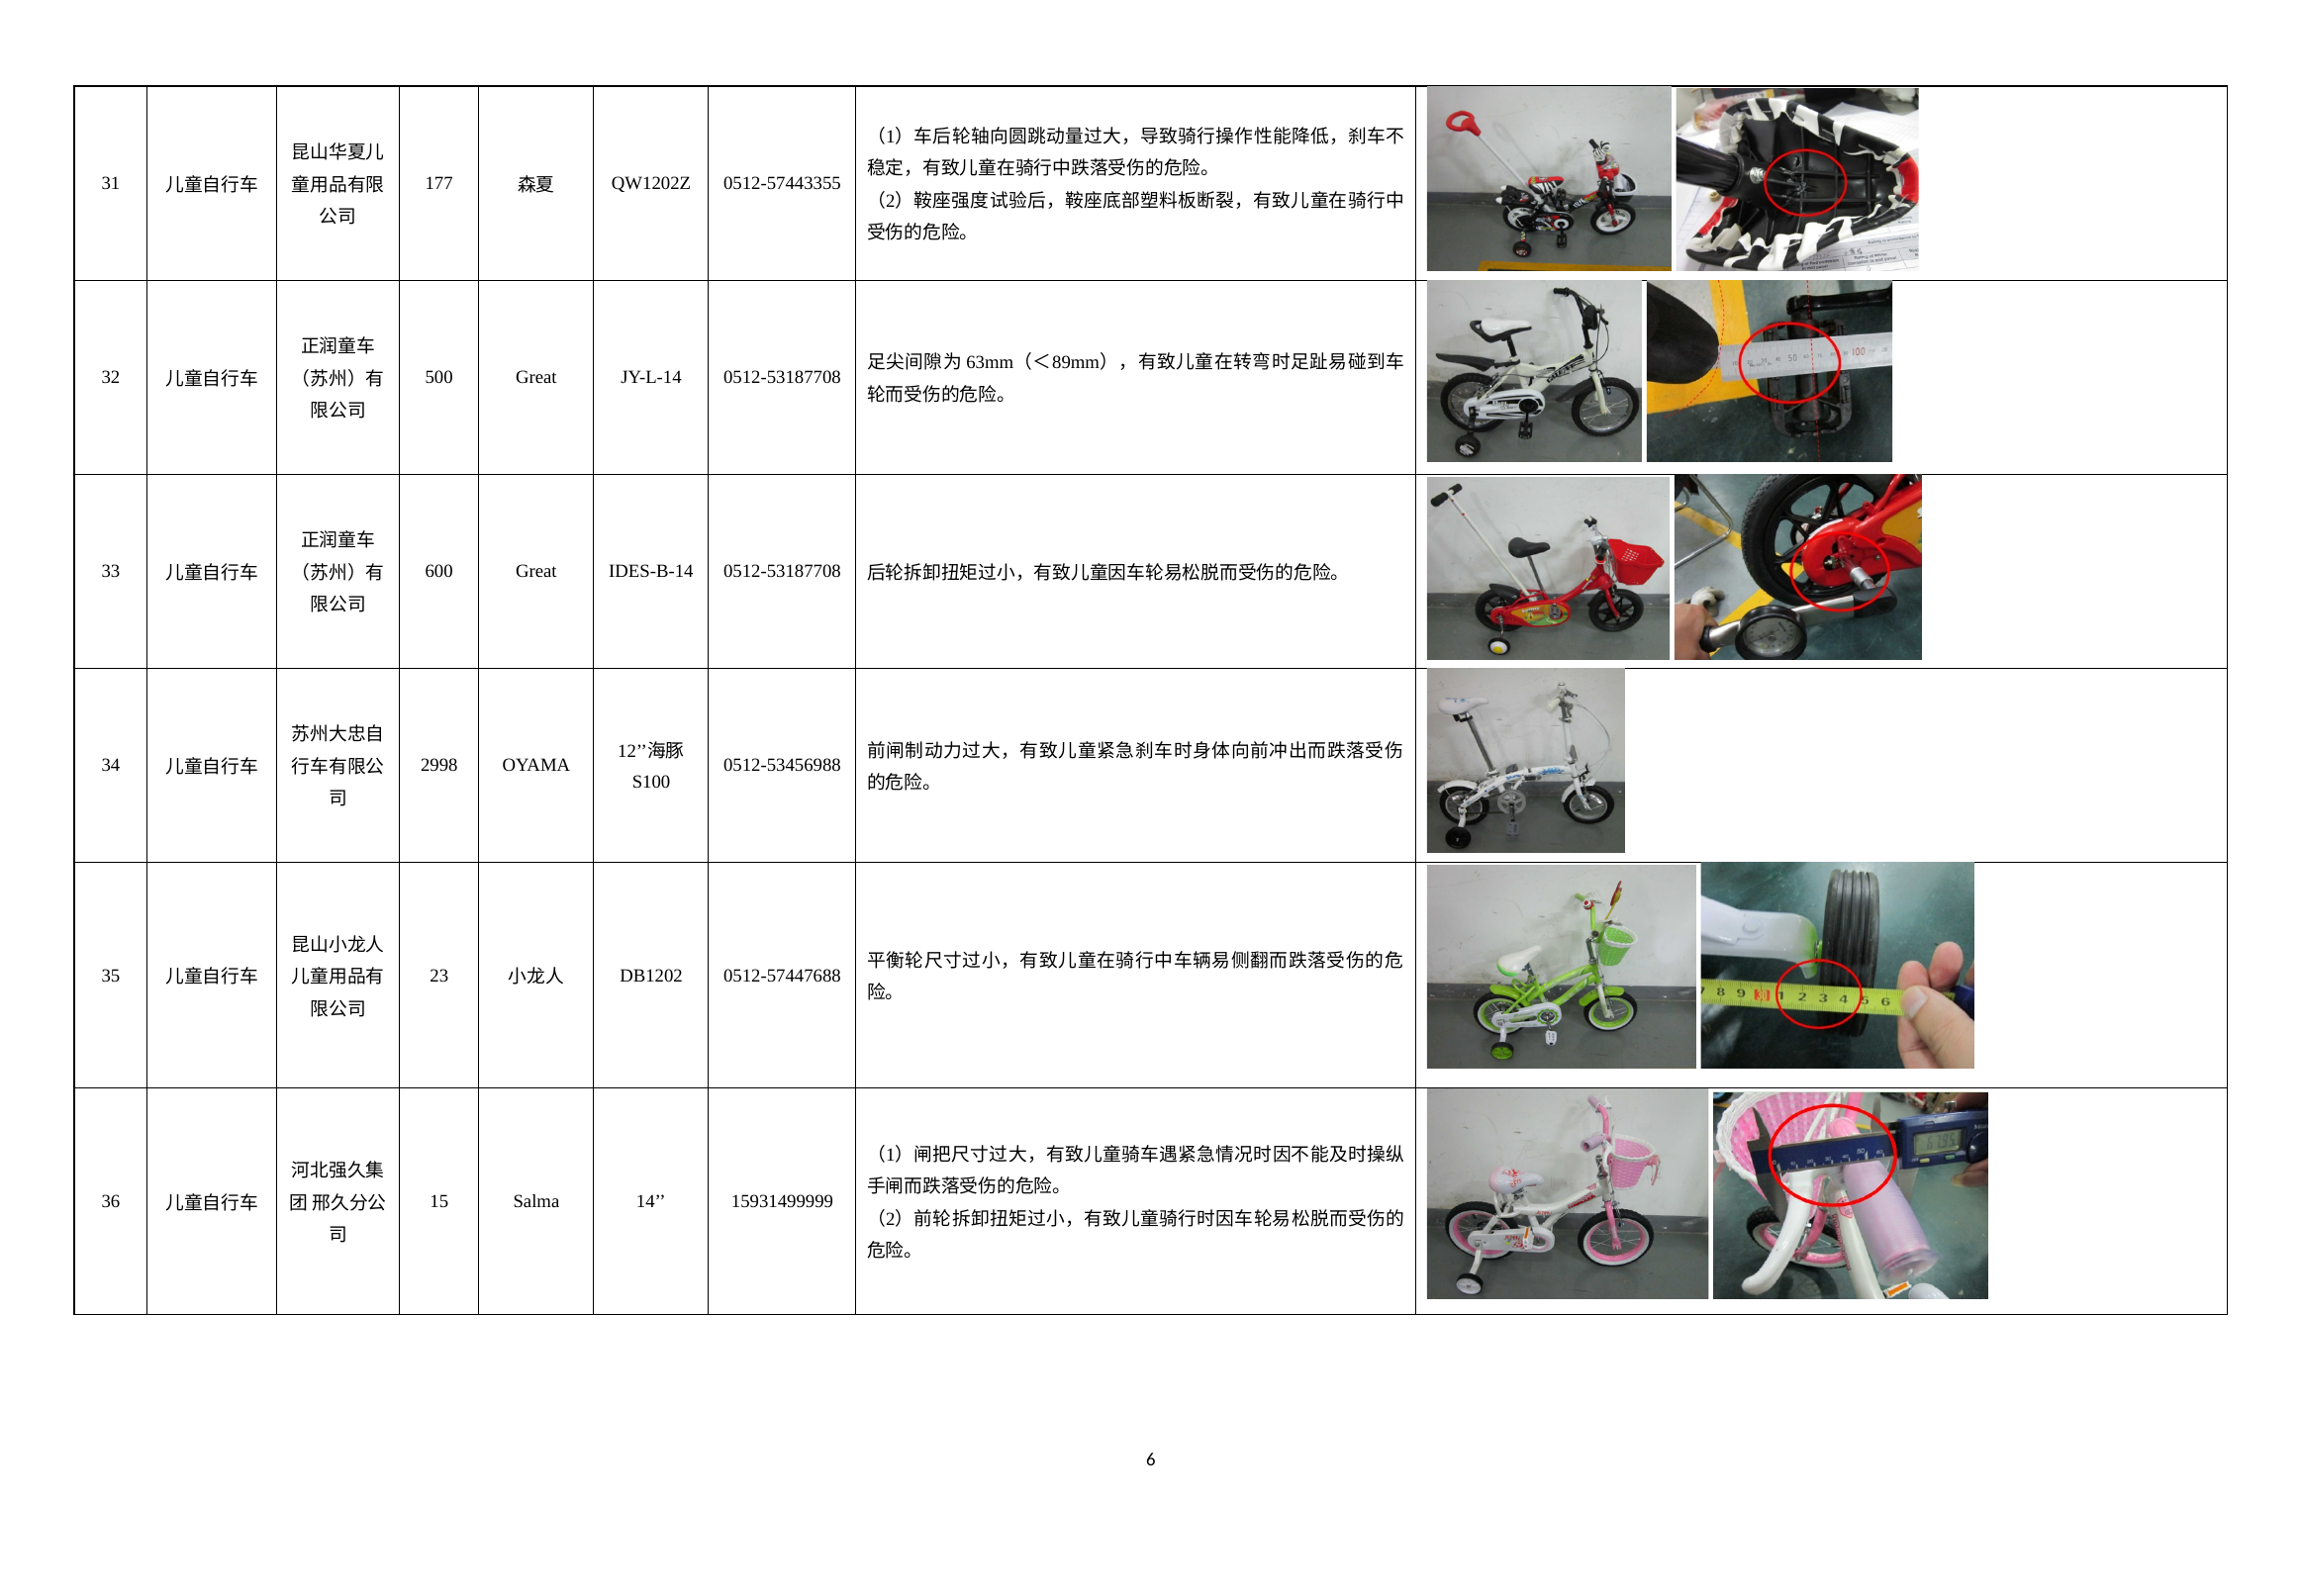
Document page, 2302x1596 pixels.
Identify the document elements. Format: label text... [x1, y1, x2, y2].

table_cell [1416, 1088, 2227, 1314]
table_cell 小龙人 [479, 863, 593, 1087]
table_cell 600 [400, 475, 478, 667]
table_cell Salma [479, 1088, 593, 1314]
picture [1426, 280, 1642, 462]
picture [1646, 280, 1893, 462]
table_cell 0512-57443355 [709, 87, 855, 279]
table_cell 正润童车（苏州）有限公司 [277, 475, 399, 667]
table_cell 15931499999 [709, 1088, 855, 1314]
table_cell 35 [75, 863, 146, 1087]
table_cell 0512-53187708 [709, 281, 855, 473]
picture [1426, 86, 1672, 271]
table_cell 500 [400, 281, 478, 473]
table_cell （1）闸把尺寸过大，有致儿童骑车遇紧急情况时因不能及时操纵手闸而跌落受伤的危险。 （2）前轮拆卸扭矩过小，有致儿童骑行时因车轮易松脱而受伤的危险。 [856, 1088, 1415, 1314]
table_cell 15 [400, 1088, 478, 1314]
table_cell 后轮拆卸扭矩过小，有致儿童因车轮易松脱而受伤的危险。 [856, 475, 1415, 667]
table_cell 儿童自行车 [147, 1088, 276, 1314]
table_cell 2998 [400, 669, 478, 862]
table_cell 足尖间隙为63mm（＜89mm），有致儿童在转弯时足趾易碰到车轮而受伤的危险。 [856, 281, 1415, 473]
table_cell 森夏 [479, 87, 593, 279]
table_cell [1416, 475, 2227, 667]
table_cell IDES-B-14 [594, 475, 708, 667]
table_cell 前闸制动力过大，有致儿童紧急刹车时身体向前冲出而跌落受伤的危险。 [856, 669, 1415, 862]
table_cell OYAMA [479, 669, 593, 862]
table_cell （1）车后轮轴向圆跳动量过大，导致骑行操作性能降低，刹车不稳定，有致儿童在骑行中跌落受伤的危险。 （2）鞍座强度试验后，鞍座底部塑料板断裂，有致儿童在骑行中受伤的危险。 [856, 87, 1415, 279]
table_cell 12’’海豚S100 [594, 669, 708, 862]
picture [1713, 1091, 1988, 1299]
table_cell [1416, 87, 2227, 279]
table_cell 34 [75, 669, 146, 862]
table_cell 23 [400, 863, 478, 1087]
table_cell 苏州大忠自行车有限公司 [277, 669, 399, 862]
table_cell 0512-53187708 [709, 475, 855, 667]
table_cell [1416, 281, 2227, 473]
table_cell 平衡轮尺寸过小，有致儿童在骑行中车辆易侧翻而跌落受伤的危险。 [856, 863, 1415, 1087]
picture [1426, 1088, 1709, 1299]
table_cell 14’’ [594, 1088, 708, 1314]
table_cell 36 [75, 1088, 146, 1314]
table_cell 32 [75, 281, 146, 473]
picture [1426, 865, 1696, 1069]
table_cell 0512-57447688 [709, 863, 855, 1087]
picture [1674, 474, 1922, 660]
table_cell JY-L-14 [594, 281, 708, 473]
picture [1426, 668, 1625, 853]
table_cell 儿童自行车 [147, 863, 276, 1087]
table_cell Great [479, 281, 593, 473]
table_cell 33 [75, 475, 146, 667]
picture [1426, 477, 1671, 660]
table_cell DB1202 [594, 863, 708, 1087]
table_cell 儿童自行车 [147, 475, 276, 667]
table_cell 昆山小龙人儿童用品有限公司 [277, 863, 399, 1087]
table_cell Great [479, 475, 593, 667]
table_cell 儿童自行车 [147, 87, 276, 279]
table_cell 儿童自行车 [147, 669, 276, 862]
table_cell 0512-53456988 [709, 669, 855, 862]
table_cell 31 [75, 87, 146, 279]
picture [1700, 862, 1974, 1069]
table_cell [1416, 863, 2227, 1087]
table_cell 正润童车（苏州）有限公司 [277, 281, 399, 473]
table_cell 昆山华夏儿童用品有限公司 [277, 87, 399, 279]
table_cell 河北强久集团 邢久分公司 [277, 1088, 399, 1314]
table_cell QW1202Z [594, 87, 708, 279]
table_cell 177 [400, 87, 478, 279]
table_cell [1416, 669, 2227, 862]
picture [1676, 88, 1919, 271]
table_cell 儿童自行车 [147, 281, 276, 473]
